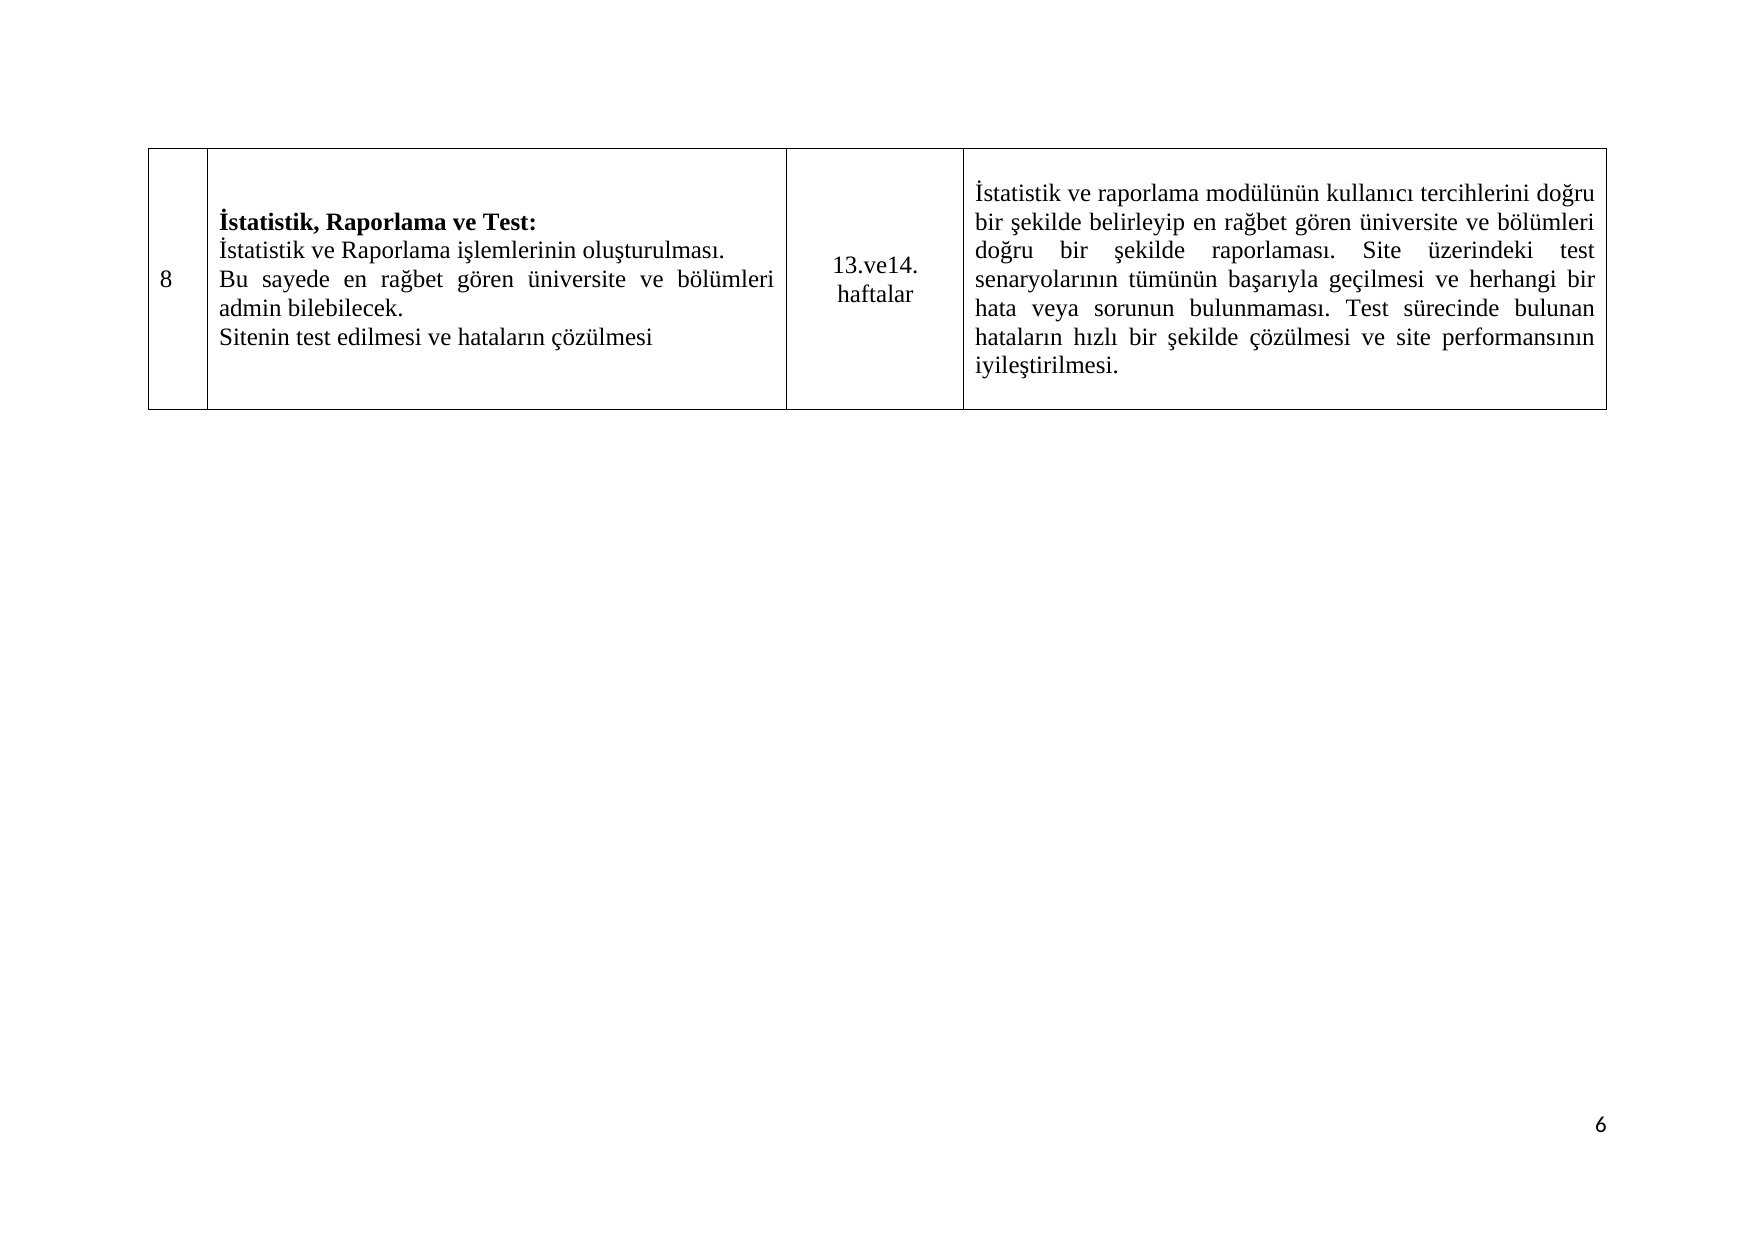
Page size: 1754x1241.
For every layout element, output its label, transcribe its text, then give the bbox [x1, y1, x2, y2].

table_cell 13.ve14. haftalar [787, 149, 963, 409]
table_cell 8 [149, 149, 207, 409]
table_cell İstatistik, Raporlama ve Test: İstatistik ve Raporlama işlemlerinin oluşturulması. Bu sayede en rağbet gören üniversite ve bölümleri admin bilebilecek. Sitenin test edilmesi ve hataların çözülmesi [208, 149, 786, 409]
table_cell İstatistik ve raporlama modülünün kullanıcı tercihlerini doğru bir şekilde belirleyip en rağbet gören üniversite ve bölümleri doğru bir şekilde raporlaması. Site üzerindeki test senaryolarının tümünün başarıyla geçilmesi ve herhangi bir hata veya sorunun bulunmaması. Test sürecinde bulunan hataların hızlı bir şekilde çözülmesi ve site performansının iyileştirilmesi. [964, 149, 1606, 409]
